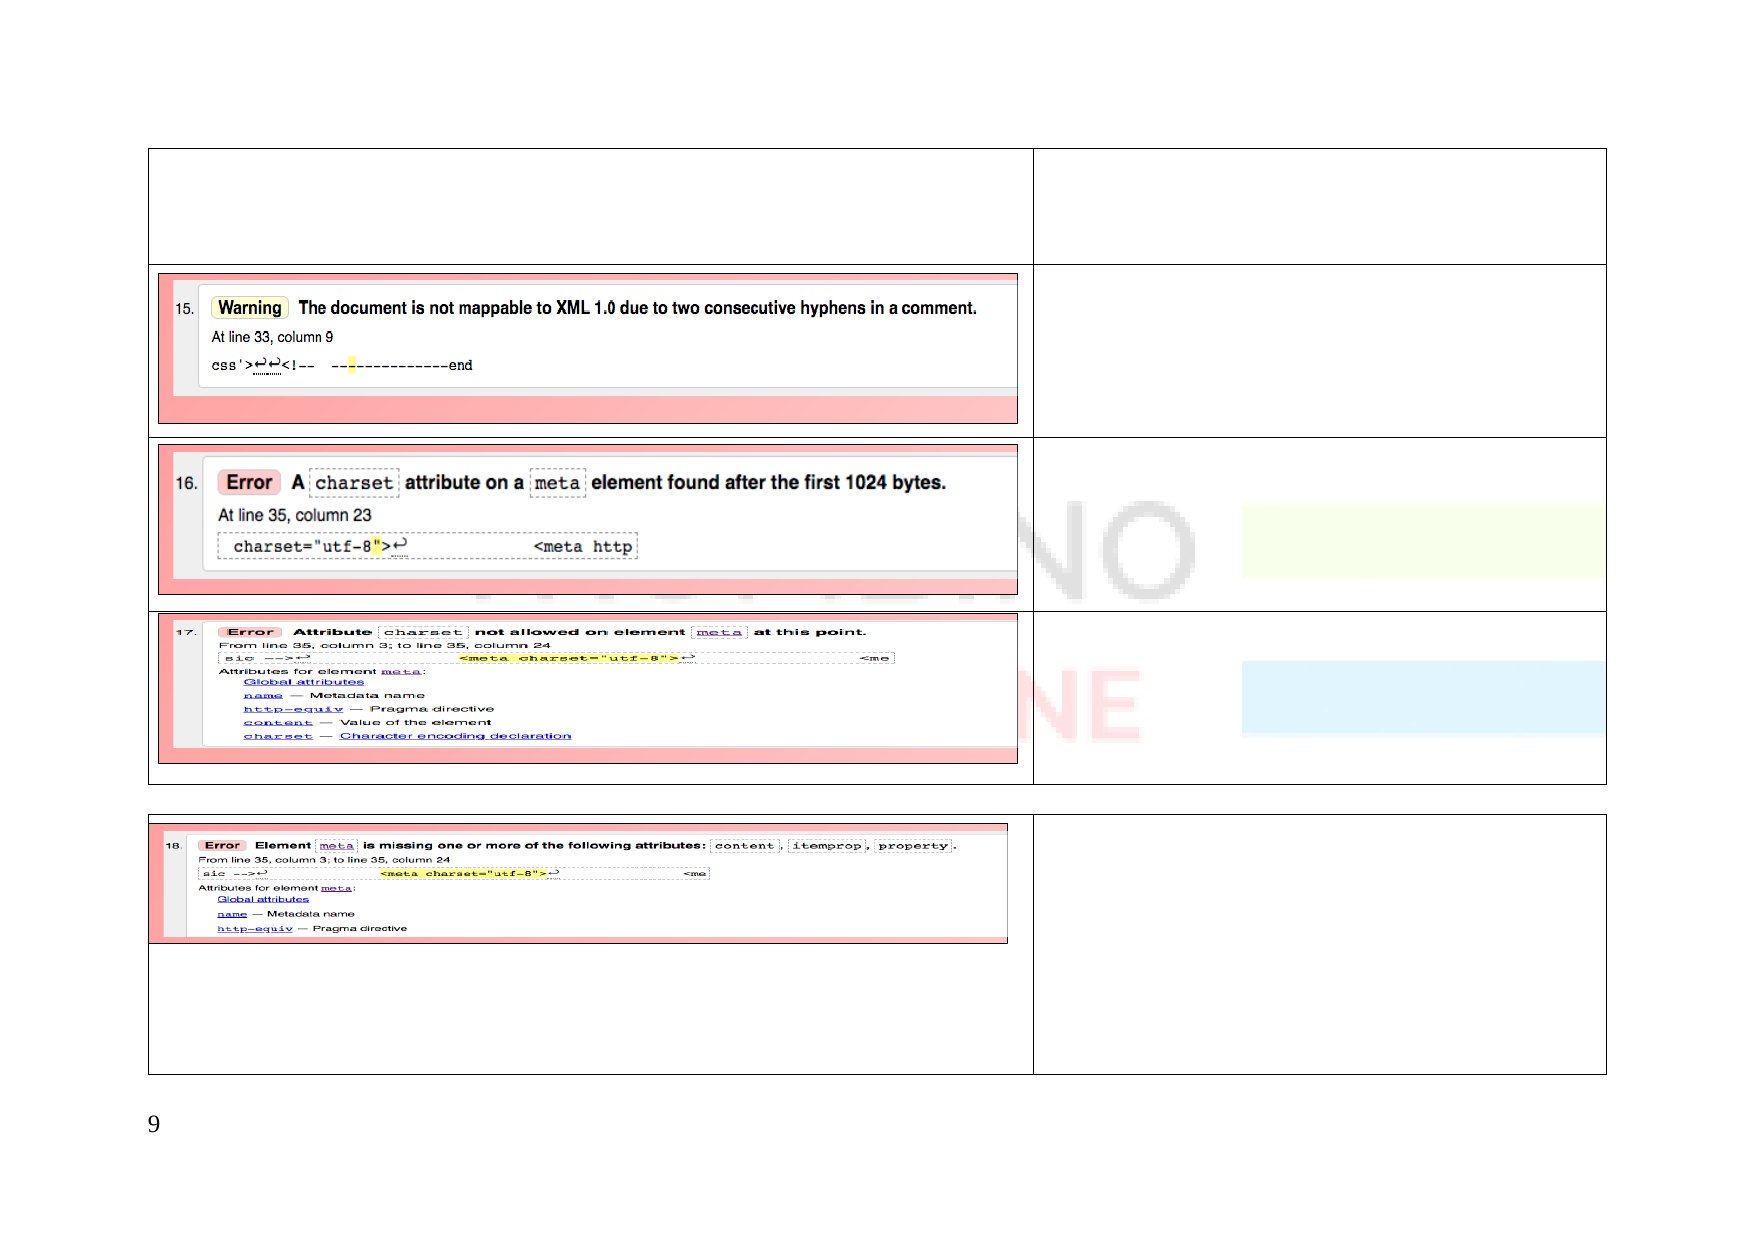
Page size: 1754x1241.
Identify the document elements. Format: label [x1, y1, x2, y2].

table_header [149, 815, 1033, 1074]
picture [173, 620, 1018, 748]
table_cell [149, 149, 1033, 264]
table_header [1034, 815, 1606, 1074]
picture [163, 831, 1008, 937]
table_cell [1034, 438, 1606, 611]
picture [173, 452, 1018, 579]
table_cell [149, 438, 1033, 611]
table_cell [149, 612, 1033, 784]
table_cell [1034, 149, 1606, 264]
table_cell [1034, 265, 1606, 437]
table_cell [149, 265, 1033, 437]
picture [173, 280, 1018, 396]
table_cell [1034, 612, 1606, 784]
